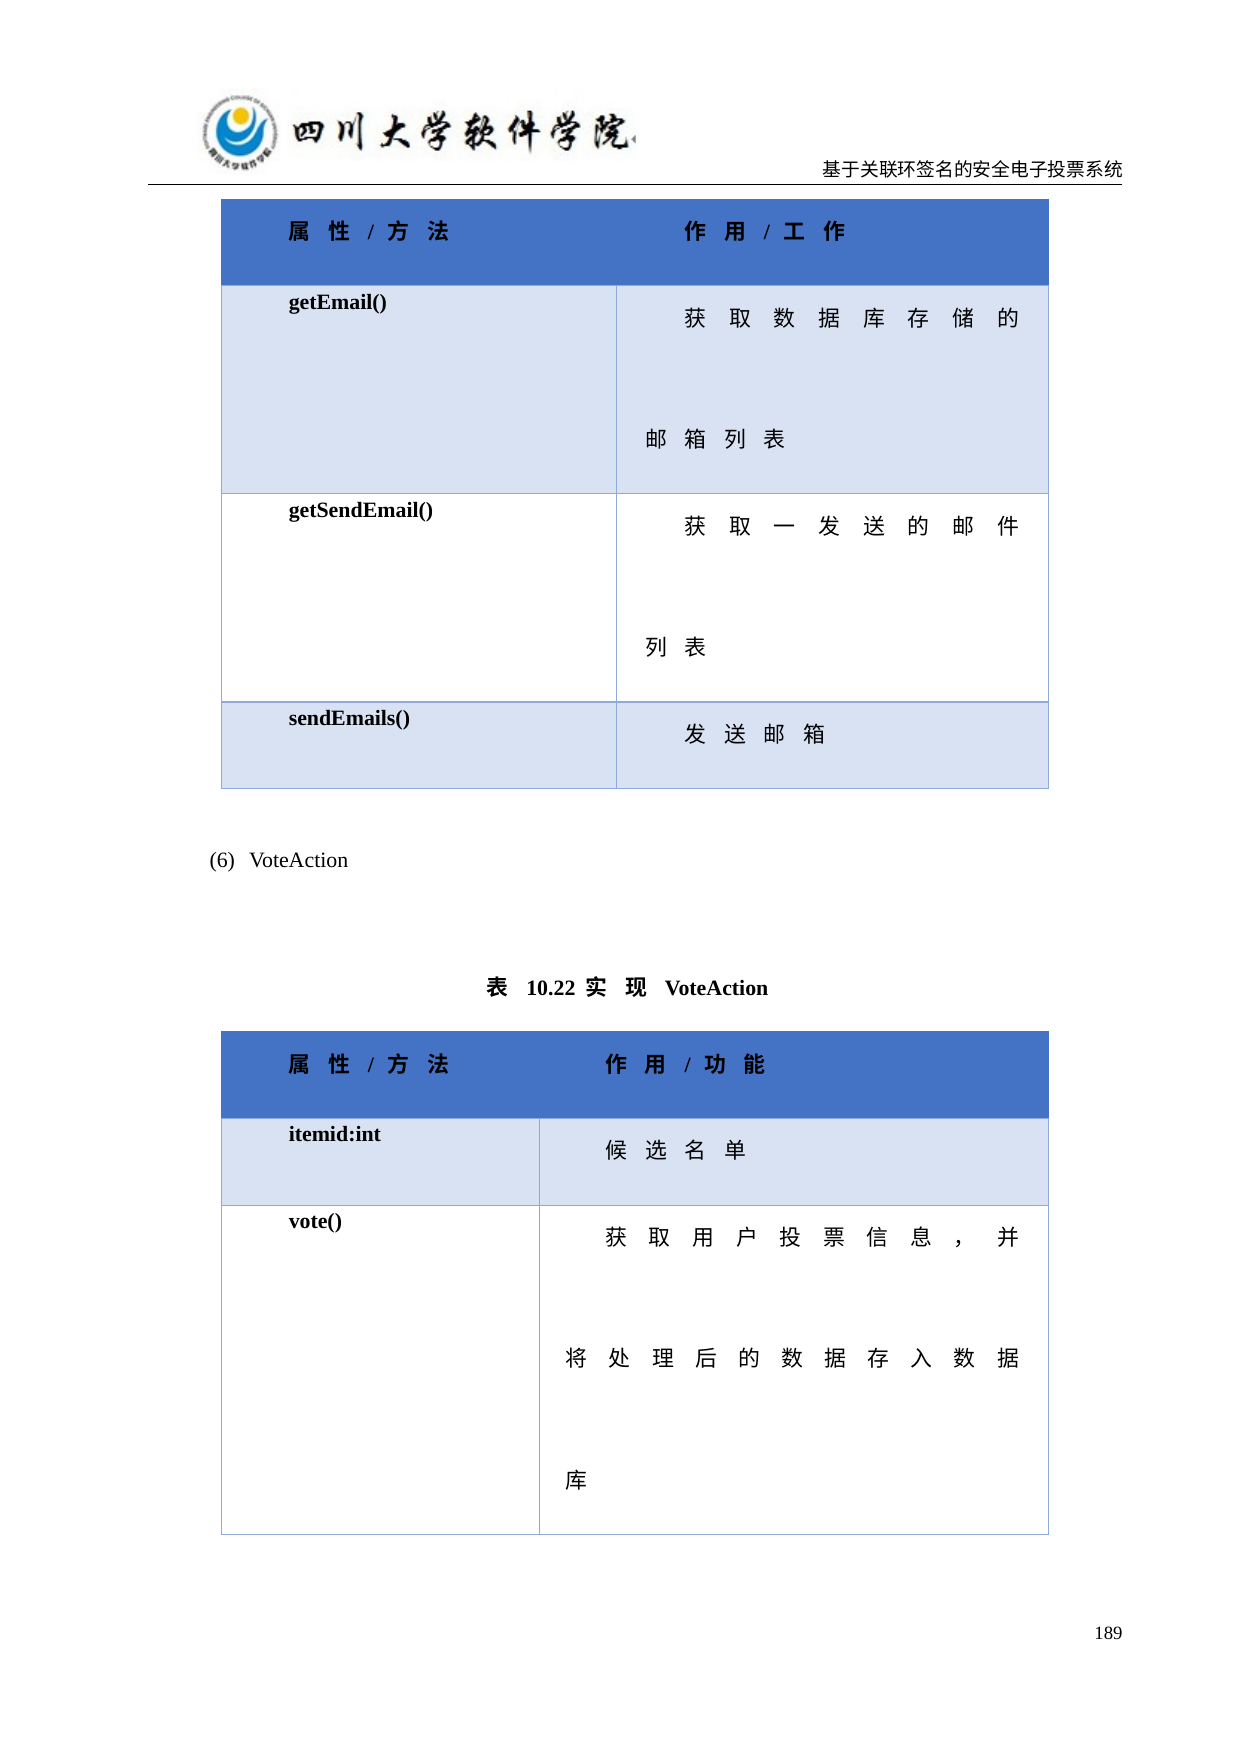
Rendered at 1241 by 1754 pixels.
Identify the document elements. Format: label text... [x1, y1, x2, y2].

picture [197, 88, 639, 177]
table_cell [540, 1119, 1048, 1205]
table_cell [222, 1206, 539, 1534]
list VoteAction [150, 844, 1120, 875]
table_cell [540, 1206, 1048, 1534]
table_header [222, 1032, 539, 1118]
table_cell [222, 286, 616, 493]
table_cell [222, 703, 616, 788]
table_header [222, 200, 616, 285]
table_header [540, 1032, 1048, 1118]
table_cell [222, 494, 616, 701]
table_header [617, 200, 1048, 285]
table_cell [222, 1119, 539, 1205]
text 表10.22 实现VoteAction [150, 955, 1120, 1016]
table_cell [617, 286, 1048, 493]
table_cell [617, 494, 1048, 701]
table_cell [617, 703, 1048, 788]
